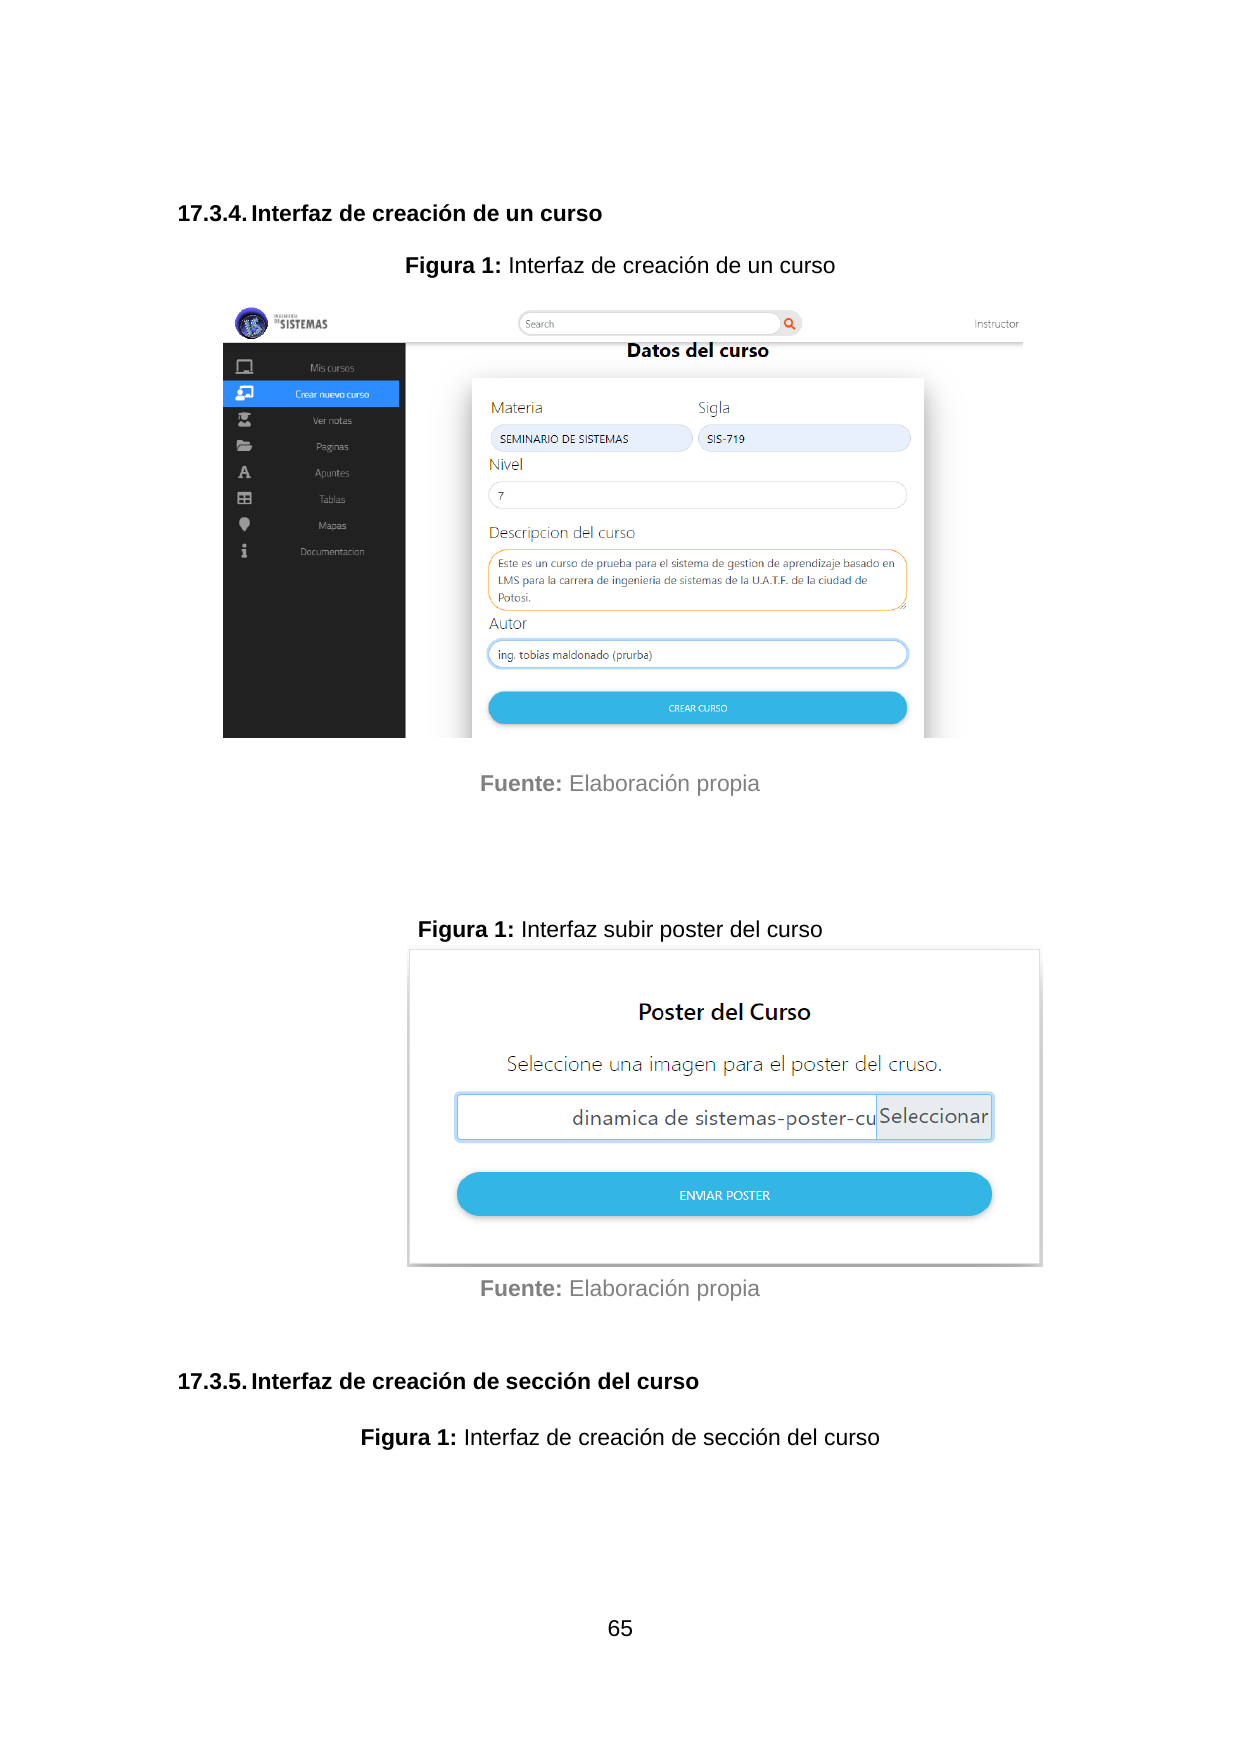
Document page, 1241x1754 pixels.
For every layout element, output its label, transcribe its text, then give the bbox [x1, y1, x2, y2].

table_header Figura 1: Interfaz de creación de un curso [163, 252, 1078, 305]
table_header Figura 1: Interfaz de creación de sección del curso [293, 1421, 947, 1453]
table_header Figura 1: Interfaz subir poster del curso [400, 913, 840, 944]
subtitle Interfaz de creación de sección del curso [177, 1368, 1063, 1394]
table_cell [400, 946, 840, 1272]
table_cell [163, 306, 1078, 743]
table_cell Fuente: Elaboración propia [400, 1273, 840, 1303]
picture [223, 305, 1023, 738]
picture [407, 945, 1043, 1267]
subtitle Interfaz de creación de un curso [177, 199, 1063, 226]
table_cell Fuente: Elaboración propia [163, 744, 1078, 797]
